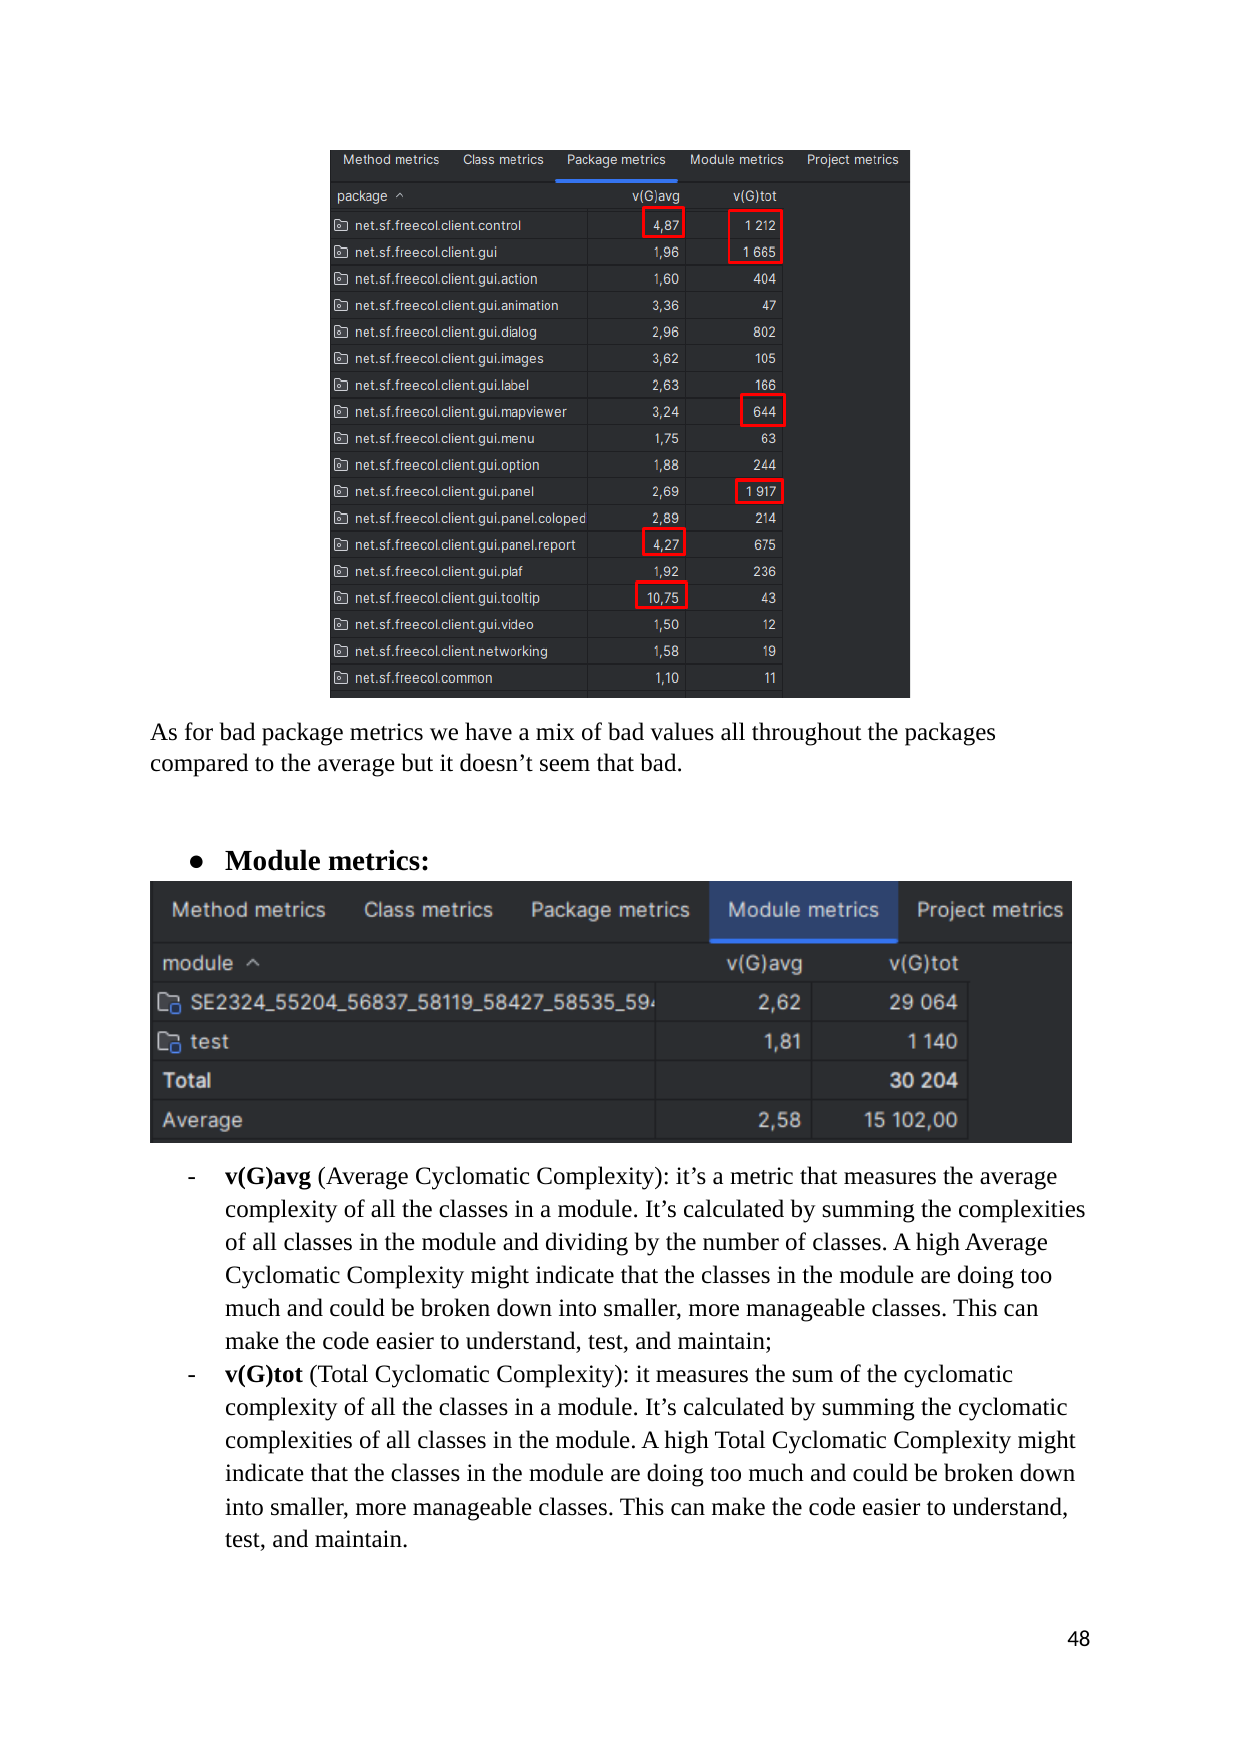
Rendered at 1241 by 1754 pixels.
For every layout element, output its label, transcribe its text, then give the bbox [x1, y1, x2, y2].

list Module metrics: [187, 843, 1090, 877]
text As for bad package metrics we have a mix of bad values all throughout the packages compared to the average but it doesn’t seem that bad. [150, 717, 1090, 776]
list v(G)tot (Total Cyclomatic Complexity): it measures the sum of the cyclomatic complexity of all the classes in a module. It’s calculated by summing the cyclomatic complexities of all classes in the module. A high Total Cyclomatic Complexity might indicate that the classes in the module are doing too much and could be broken down into smaller, more manageable classes. This can make the code easier to understand, test, and maintain. [187, 1359, 1090, 1553]
list v(G)avg (Average Cyclomatic Complexity): it’s a metric that measures the average complexity of all the classes in a module. It’s calculated by summing the complexities of all classes in the module and dividing by the number of classes. A high Average Cyclomatic Complexity might indicate that the classes in the module are doing too much and could be broken down into smaller, more manageable classes. This can make the code easier to understand, test, and maintain; [187, 1161, 1090, 1355]
picture [150, 881, 1072, 1143]
picture [330, 150, 911, 698]
